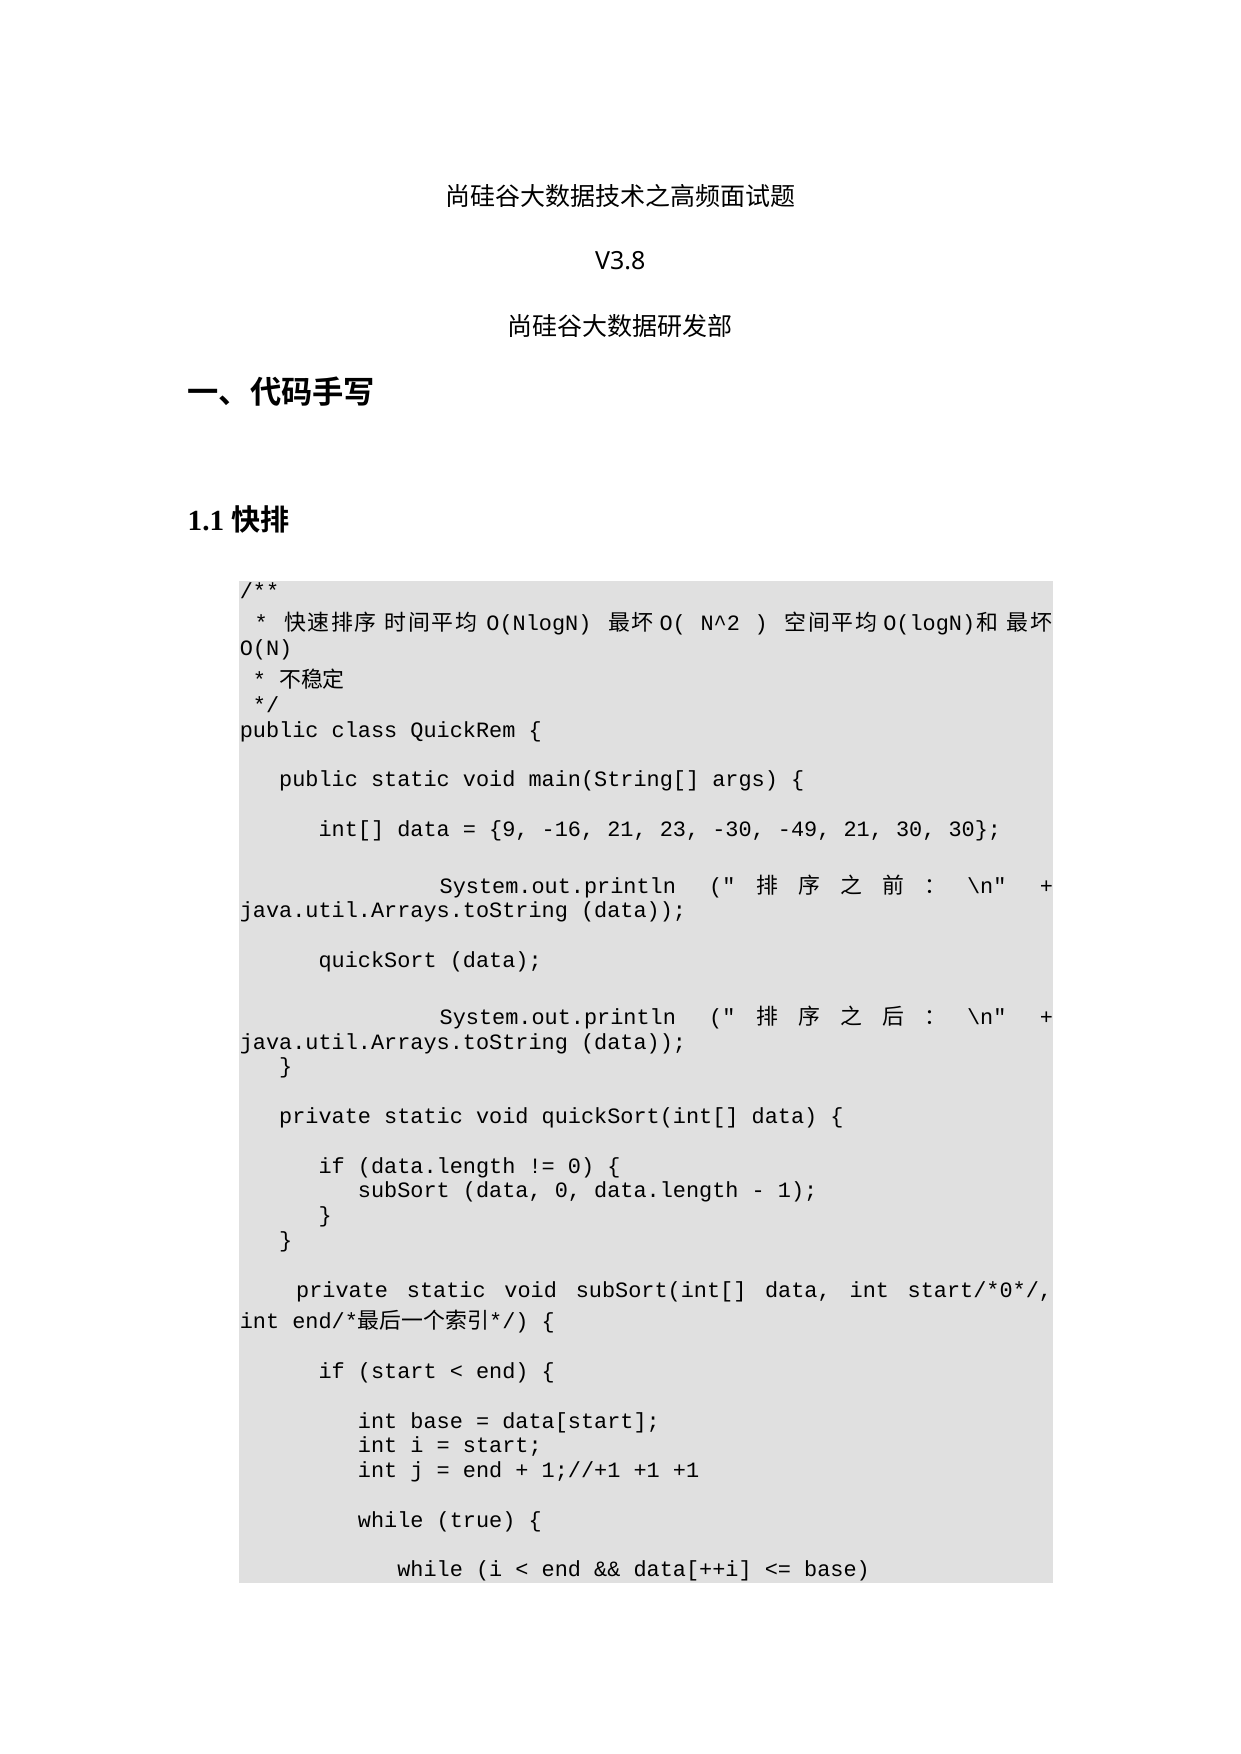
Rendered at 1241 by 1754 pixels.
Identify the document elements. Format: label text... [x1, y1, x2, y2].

text * 不稳定 [239, 662, 1053, 694]
text System.out.println ("排序之前：\n" + java.util.Arrays.toString (data)); [239, 868, 1053, 924]
text */ [239, 694, 1053, 719]
text subSort (data, 0, data.length - 1); [239, 1179, 1053, 1204]
text } [239, 1056, 1053, 1080]
text public class QuickRem { [239, 719, 1053, 744]
subtitle 1.1 快排 [187, 485, 1053, 550]
text System.out.println ("排序之后：\n" + java.util.Arrays.toString (data)); [239, 999, 1053, 1056]
text while (i < end && data[++i] <= base) [239, 1559, 1053, 1583]
text if (data.length != 0) { [239, 1155, 1053, 1179]
text public static void main(String[] args) { [239, 768, 1053, 793]
text int base = data[start]; [239, 1410, 1053, 1435]
text int j = end + 1;//+1 +1 +1 [239, 1459, 1053, 1484]
text 尚硅谷大数据研发部 [187, 292, 1053, 357]
text int[] data = {9, -16, 21, 23, -30, -49, 21, 30, 30}; [239, 818, 1053, 843]
text private static void quickSort(int[] data) { [239, 1105, 1053, 1130]
text int i = start; [239, 1435, 1053, 1459]
text quickSort (data); [239, 949, 1053, 974]
text while (true) { [239, 1509, 1053, 1534]
text if (start < end) { [239, 1360, 1053, 1385]
text private static void subSort(int[] data, int start/*0*/, int end/*最后一个索引*/) { [239, 1279, 1053, 1336]
subtitle 一、代码手写 [187, 357, 1053, 422]
text } [239, 1229, 1053, 1254]
text /** [239, 581, 1053, 605]
text * 快速排序 时间平均 O(NlogN) 最坏O( N^2 ) 空间平均O(logN)和 最坏O(N) [239, 605, 1053, 662]
text V3.8 [187, 227, 1053, 292]
text 尚硅谷大数据技术之高频面试题 [187, 162, 1053, 227]
text } [239, 1204, 1053, 1229]
